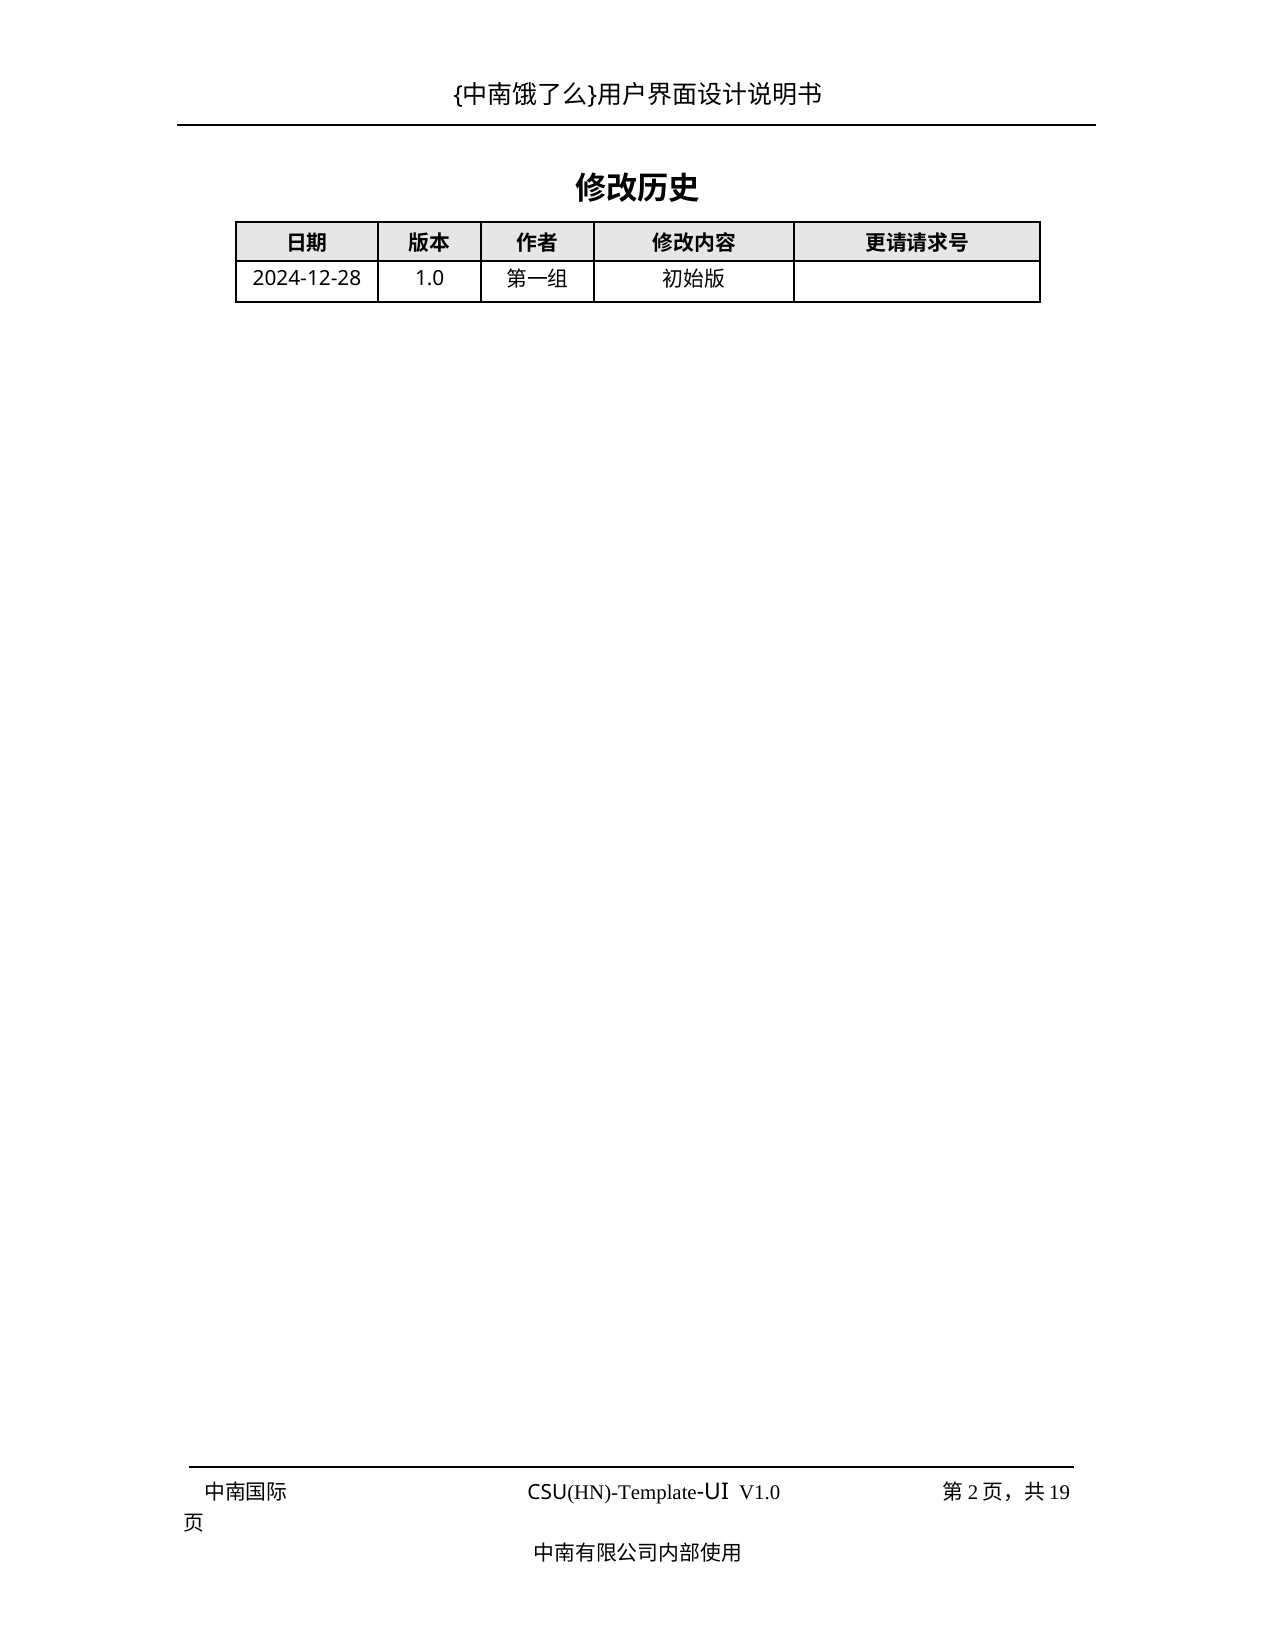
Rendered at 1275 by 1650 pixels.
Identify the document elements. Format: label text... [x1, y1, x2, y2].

table_header 作者 [482, 223, 593, 260]
table_cell 2024-12-28 [237, 262, 377, 301]
table_cell 1.0 [379, 262, 480, 301]
table_cell 第一组 [482, 262, 593, 301]
table_cell 初始版 [595, 262, 793, 301]
table_header 日期 [237, 223, 377, 260]
text 修改历史 [333, 163, 942, 208]
table_header 版本 [379, 223, 480, 260]
table_header 更请请求号 [795, 223, 1039, 260]
table_header 修改内容 [595, 223, 793, 260]
table_cell [795, 262, 1039, 301]
